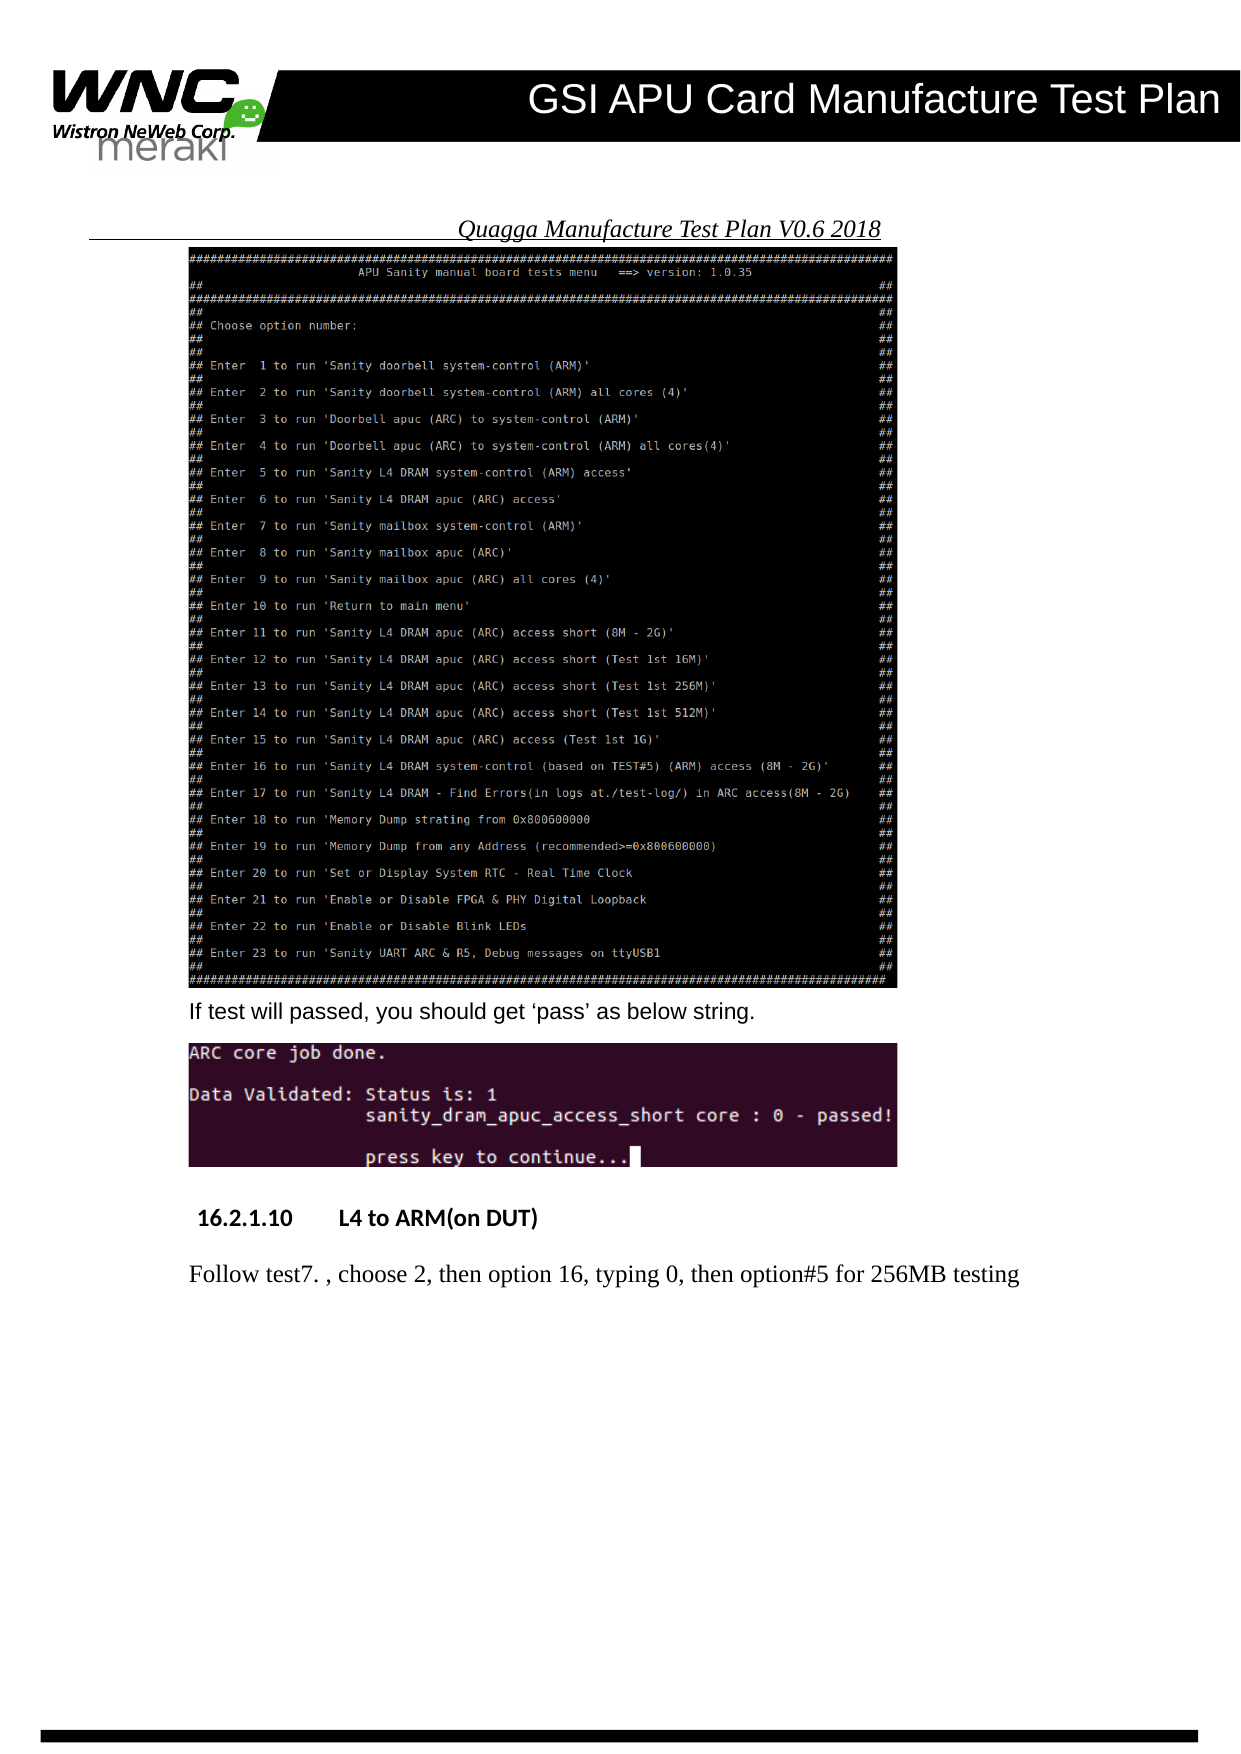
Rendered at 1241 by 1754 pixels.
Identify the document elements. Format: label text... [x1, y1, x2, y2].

picture [188, 1043, 898, 1167]
text If test will passed, you should get ‘pass’ as below string. [139, 992, 1152, 1030]
picture [0, 28, 1241, 172]
text Follow test7. , choose 2, then option 16, typing 0, then option#5 for 256MB testing [139, 1255, 1152, 1292]
text L4 to ARM(on DUT) [197, 1199, 1127, 1236]
